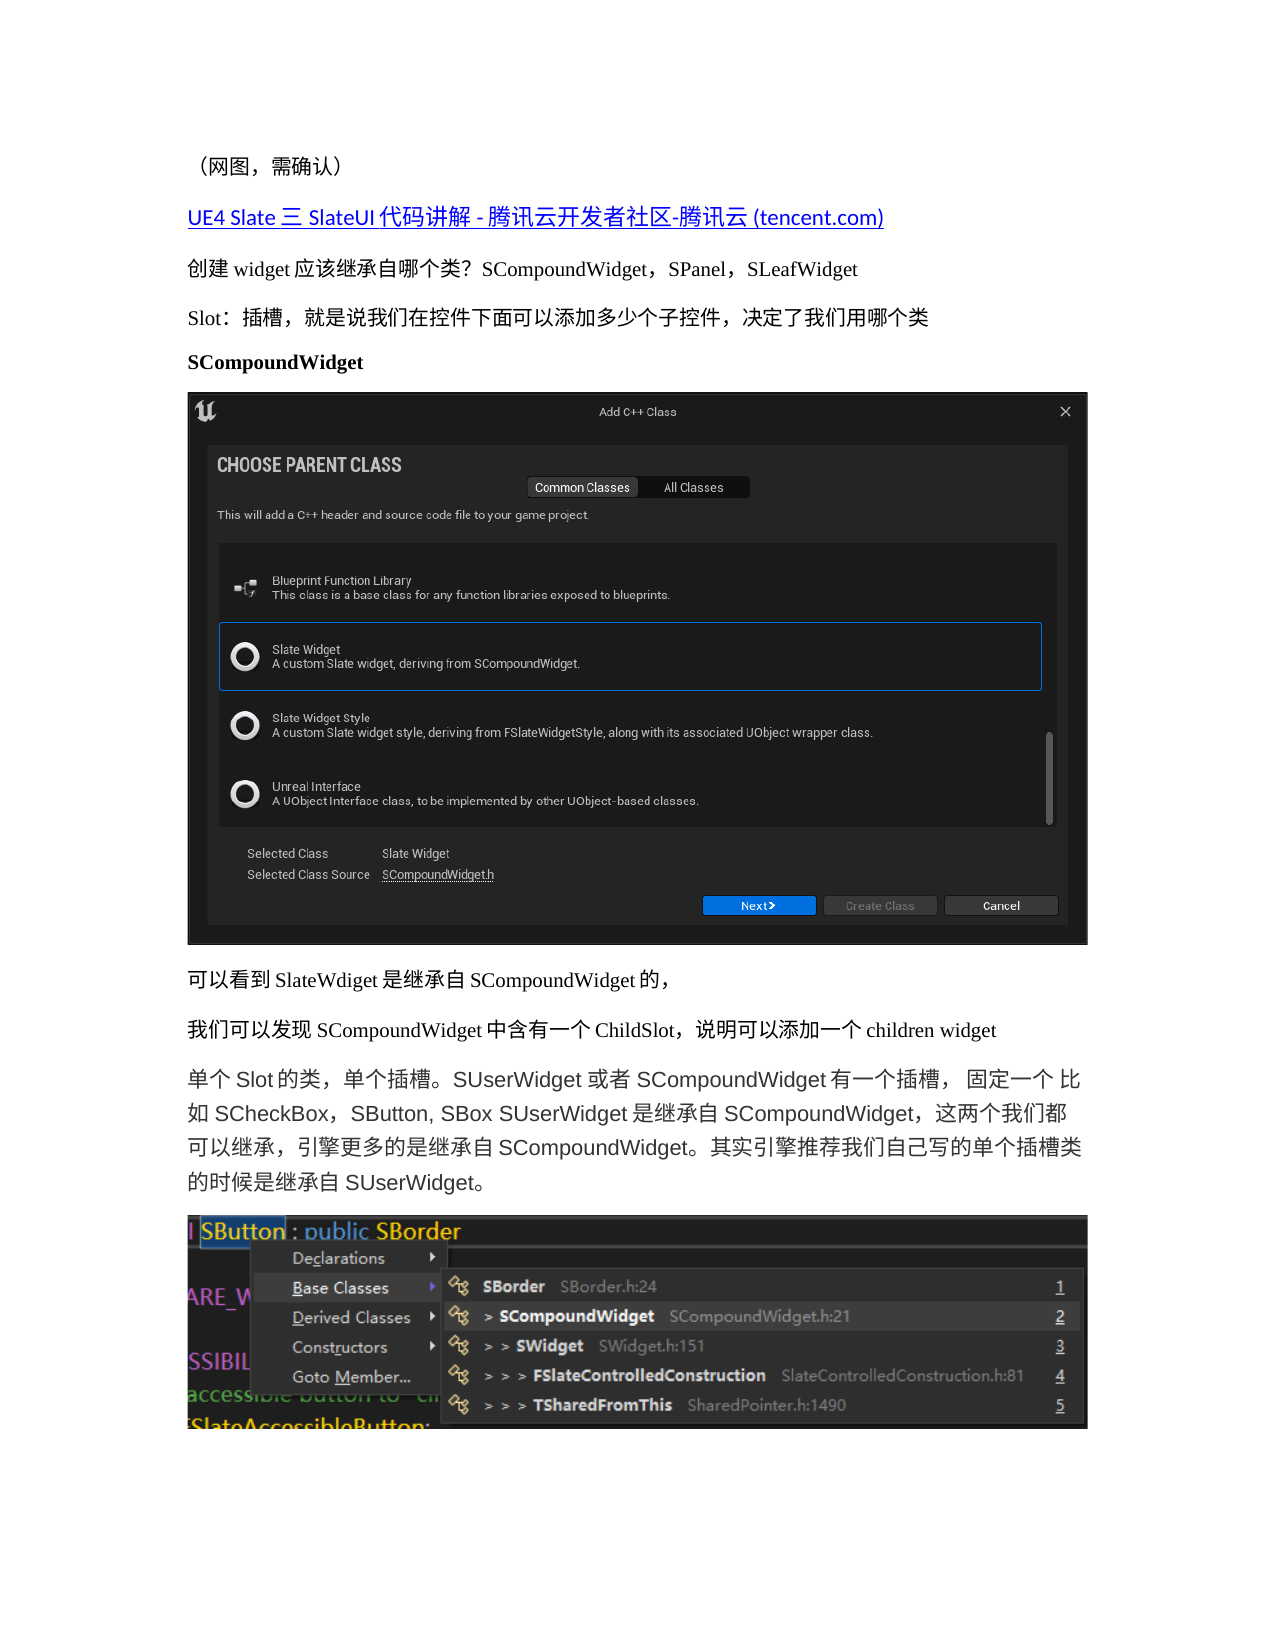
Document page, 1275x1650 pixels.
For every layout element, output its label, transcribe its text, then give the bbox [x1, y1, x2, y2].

picture [187, 392, 1088, 945]
text 创建widget应该继承自哪个类？SCompoundWidget，SPanel，SLeafWidget [187, 252, 1087, 282]
text 我们可以发现SCompoundWidget中含有一个ChildSlot，说明可以添加一个children widget [187, 1013, 1087, 1043]
picture [187, 1215, 1088, 1429]
text Slot：插槽，就是说我们在控件下面可以添加多少个子控件，决定了我们用哪个类 [187, 301, 1087, 331]
text SCompoundWidget [187, 350, 1087, 374]
text UE4 Slate三 SlateUI代码讲解 - 腾讯云开发者社区-腾讯云 (tencent.com) [187, 199, 1087, 232]
text （网图，需确认） [187, 150, 1087, 180]
text 可以看到SlateWdiget是继承自SCompoundWidget的， [187, 963, 1087, 994]
text 单个Slot的类，单个插槽。SUserWidget 或者 SCompoundWidget有一个插槽， 固定一个 比如 SCheckBox，SButton, SBox SUserWidget是继承自SCompoundWidget，这两个我们都可以继承，引擎更多的是继承自SCompoundWidget。其实引擎推荐我们自己写的单个插槽类的时候是继承自SUserWidget。 [187, 1062, 1087, 1196]
